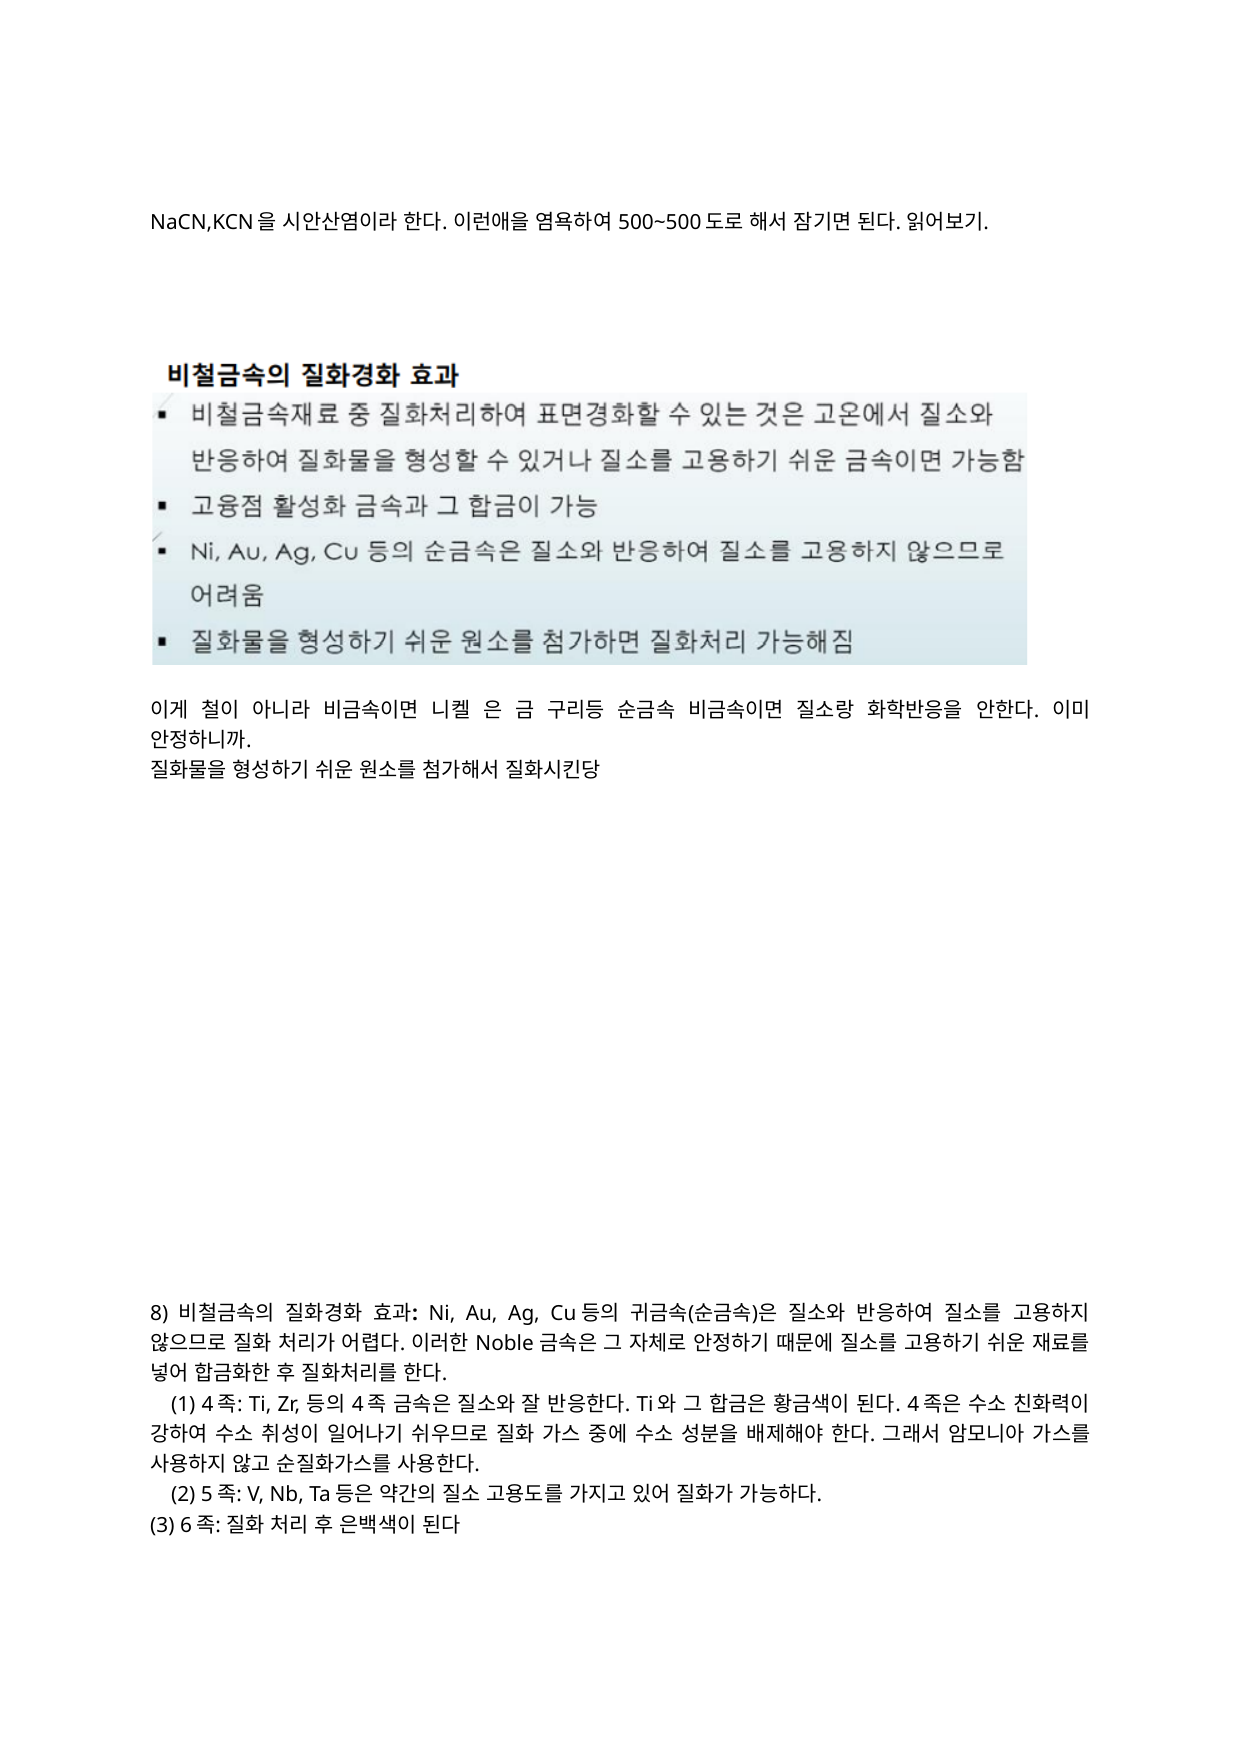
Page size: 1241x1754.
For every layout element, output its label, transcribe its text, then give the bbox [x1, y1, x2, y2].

text NaCN,KCN을 시안산염이라 한다. 이런애을 염욕하여 500~500도로 해서 잠기면 된다. 읽어보기. [150, 206, 1090, 236]
text 질화물을 형성하기 쉬운 원소를 첨가해서 질화시킨당 [150, 754, 1090, 784]
text (3) 6족: 질화 처리 후 은백색이 된다 [150, 1508, 1090, 1538]
text (2) 5족: V, Nb, Ta등은 약간의 질소 고용도를 가지고 있어 질화가 가능하다. [150, 1478, 1090, 1508]
text 8) 비철금속의 질화경화 효과: Ni, Au, Ag, Cu등의 귀금속(순금속)은 질소와 반응하여 질소를 고용하지 않으므로 질화 처리가 어렵다. 이러한 Noble 금속은 그 자체로 안정하기 때문에 질소를 고용하기 쉬운 재료를 넣어 합금화한 후 질화처리를 한다. [150, 1296, 1090, 1387]
text (1) 4족: Ti, Zr, 등의 4족 금속은 질소와 잘 반응한다. Ti와 그 합금은 황금색이 된다. 4족은 수소 친화력이 강하여 수소 취성이 일어나기 쉬우므로 질화 가스 중에 수소 성분을 배제해야 한다. 그래서 암모니아 가스를 사용하지 않고 순질화가스를 사용한다. [150, 1387, 1090, 1478]
picture [150, 349, 1035, 665]
text 이게 철이 아니라 비금속이면 니켈 은 금 구리등 순금속 비금속이면 질소랑 화학반응을 안한다. 이미 안정하니까. [150, 693, 1090, 754]
